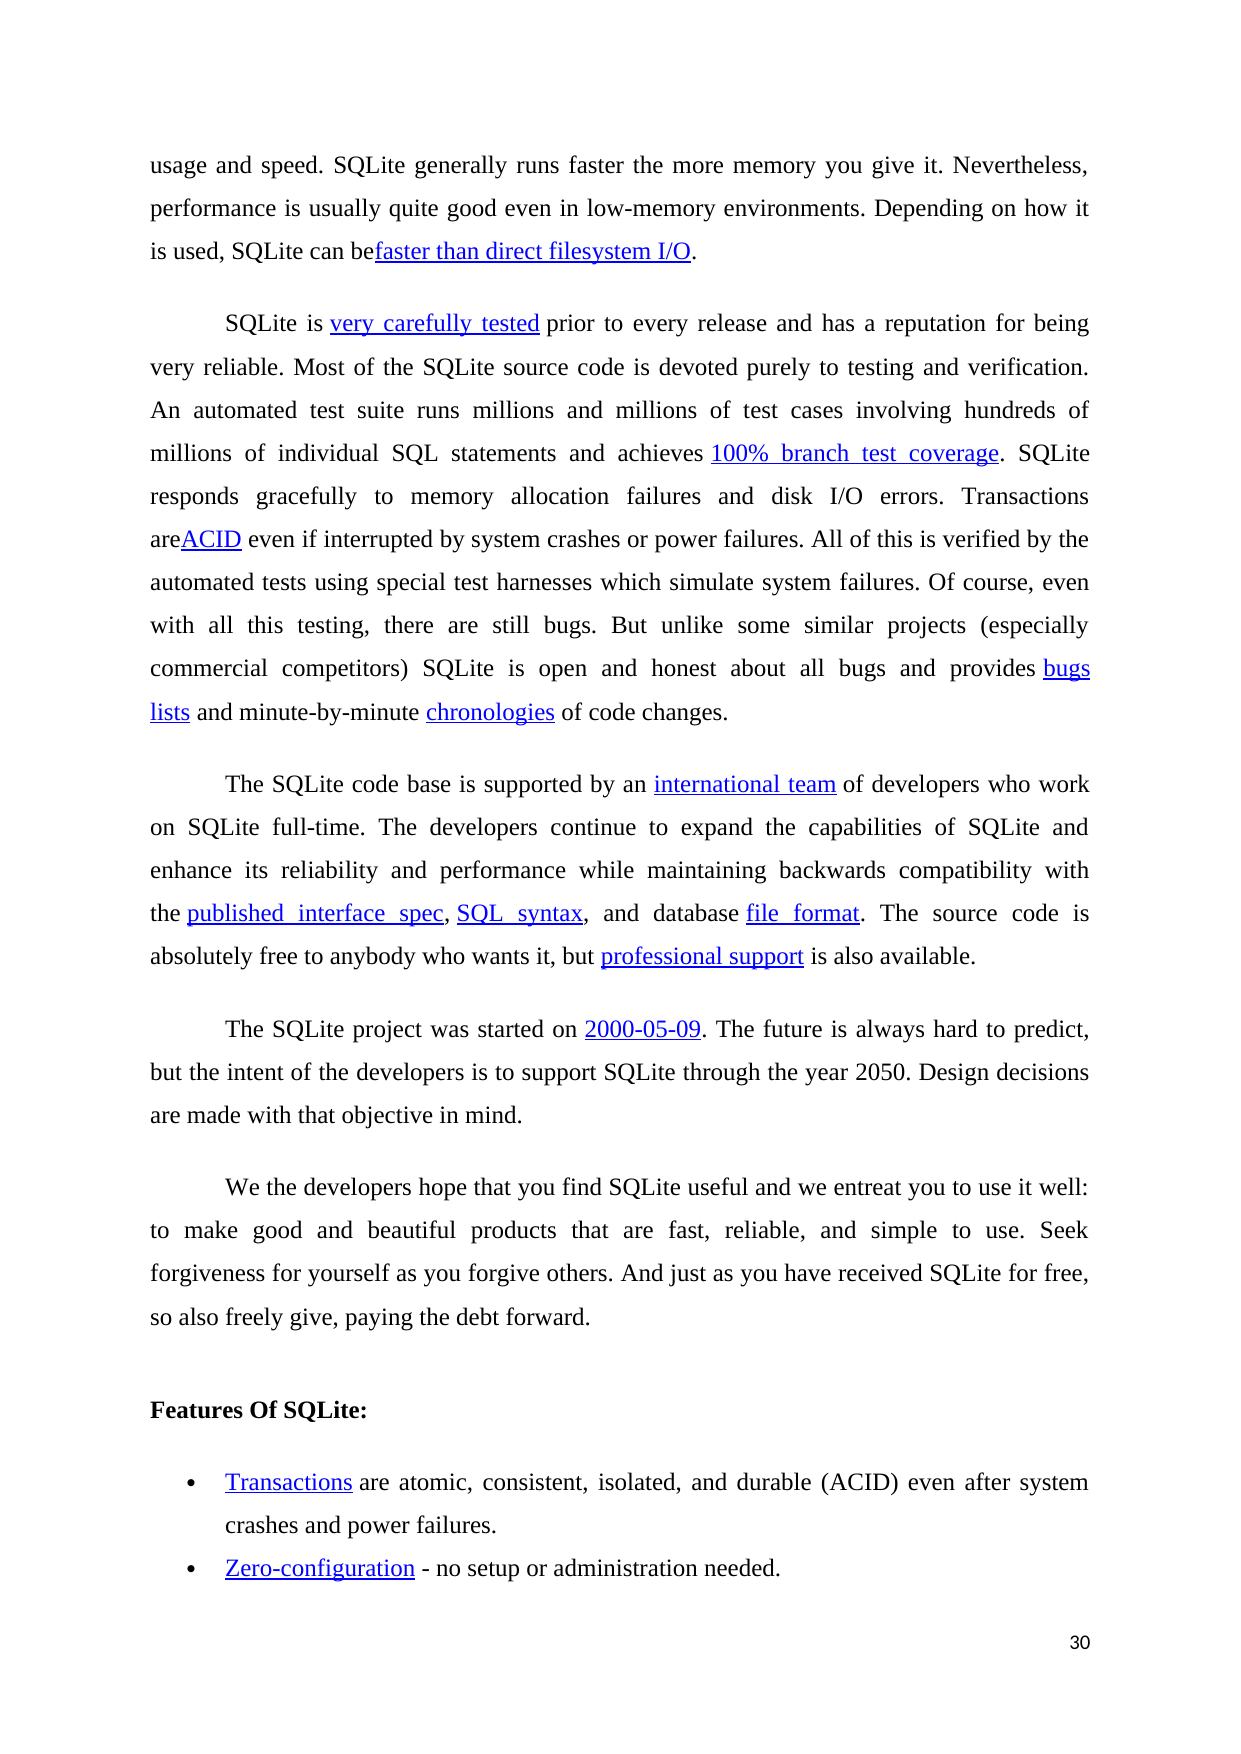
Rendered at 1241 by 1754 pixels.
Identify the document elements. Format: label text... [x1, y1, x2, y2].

subtitle Features Of SQLite: [150, 1395, 1090, 1423]
text We the developers hope that you find SQLite useful and we entreat you to use it well: to make good and beautiful products that are fast, reliable, and simple to use. Seek forgiveness for yourself as you forgive others. And just as you have received SQLite for free, so also freely give, paying the debt forward. [150, 1172, 1090, 1330]
text The SQLite code base is supported by an international team of developers who work on SQLite full-time. The developers continue to expand the capabilities of SQLite and enhance its reliability and performance while maintaining backwards compatibility with the published interface spec, SQL syntax, and database file format. The source code is absolutely free to anybody who wants it, but professional support is also available. [150, 769, 1090, 970]
list Transactions are atomic, consistent, isolated, and durable (ACID) even after system crashes and power failures. [187, 1467, 1090, 1539]
text SQLite is very carefully tested prior to every release and has a reputation for being very reliable. Most of the SQLite source code is devoted purely to testing and verification. An automated test suite runs millions and millions of test cases involving hundreds of millions of individual SQL statements and achieves 100% branch test coverage. SQLite responds gracefully to memory allocation failures and disk I/O errors. Transactions areACID even if interrupted by system crashes or power failures. All of this is verified by the automated tests using special test harnesses which simulate system failures. Of course, even with all this testing, there are still bugs. But unlike some similar projects (especially commercial competitors) SQLite is open and honest about all bugs and provides bugs lists and minute-by-minute chronologies of code changes. [150, 308, 1090, 725]
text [150, 150, 1090, 265]
text The SQLite project was started on 2000-05-09. The future is always hard to predict, but the intent of the developers is to support SQLite through the year 2050. Design decisions are made with that objective in mind. [150, 1014, 1090, 1129]
list Zero-configuration - no setup or administration needed. [187, 1553, 1090, 1582]
